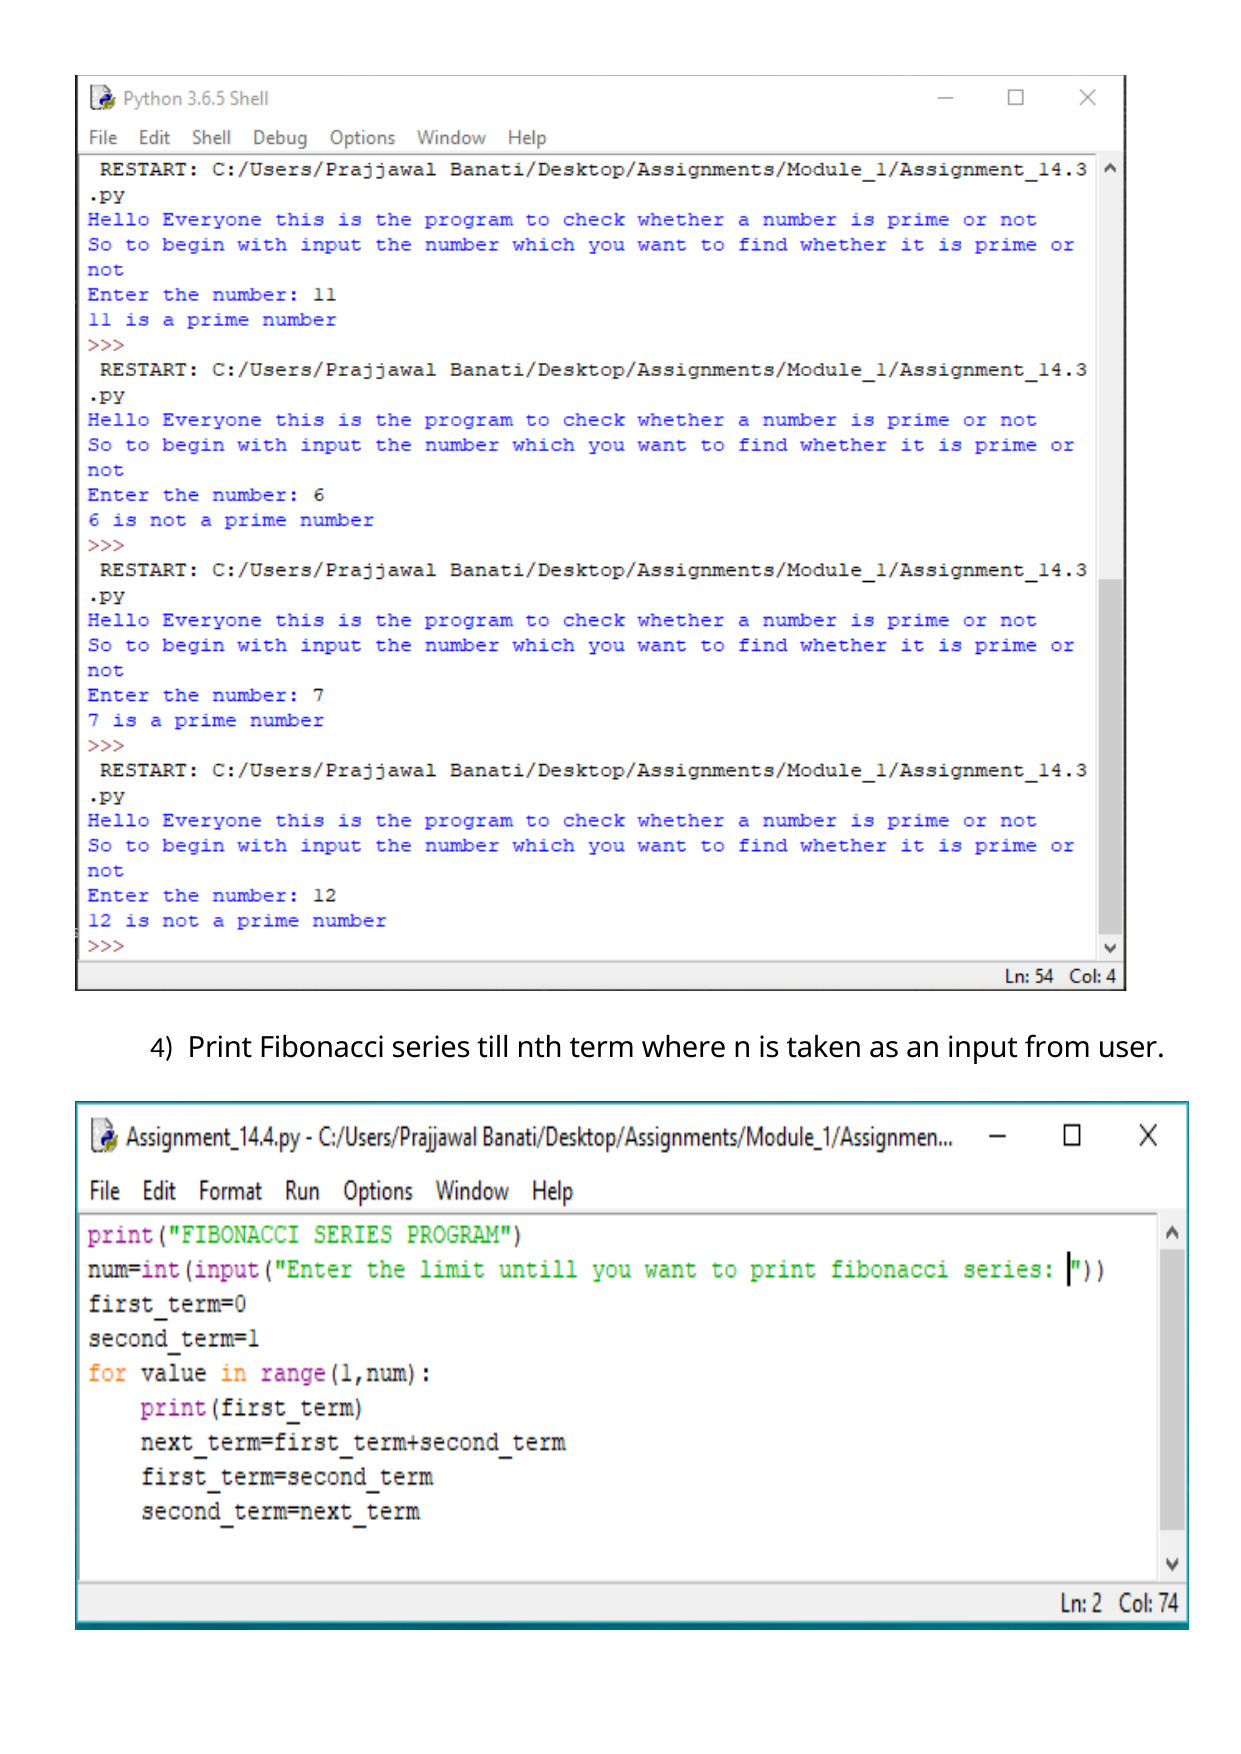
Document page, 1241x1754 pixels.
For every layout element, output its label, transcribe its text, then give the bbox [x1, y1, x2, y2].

picture [75, 75, 1127, 991]
list Print Fibonacci series till nth term where n is taken as an input from user. [150, 1026, 1165, 1066]
picture [75, 1101, 1189, 1630]
